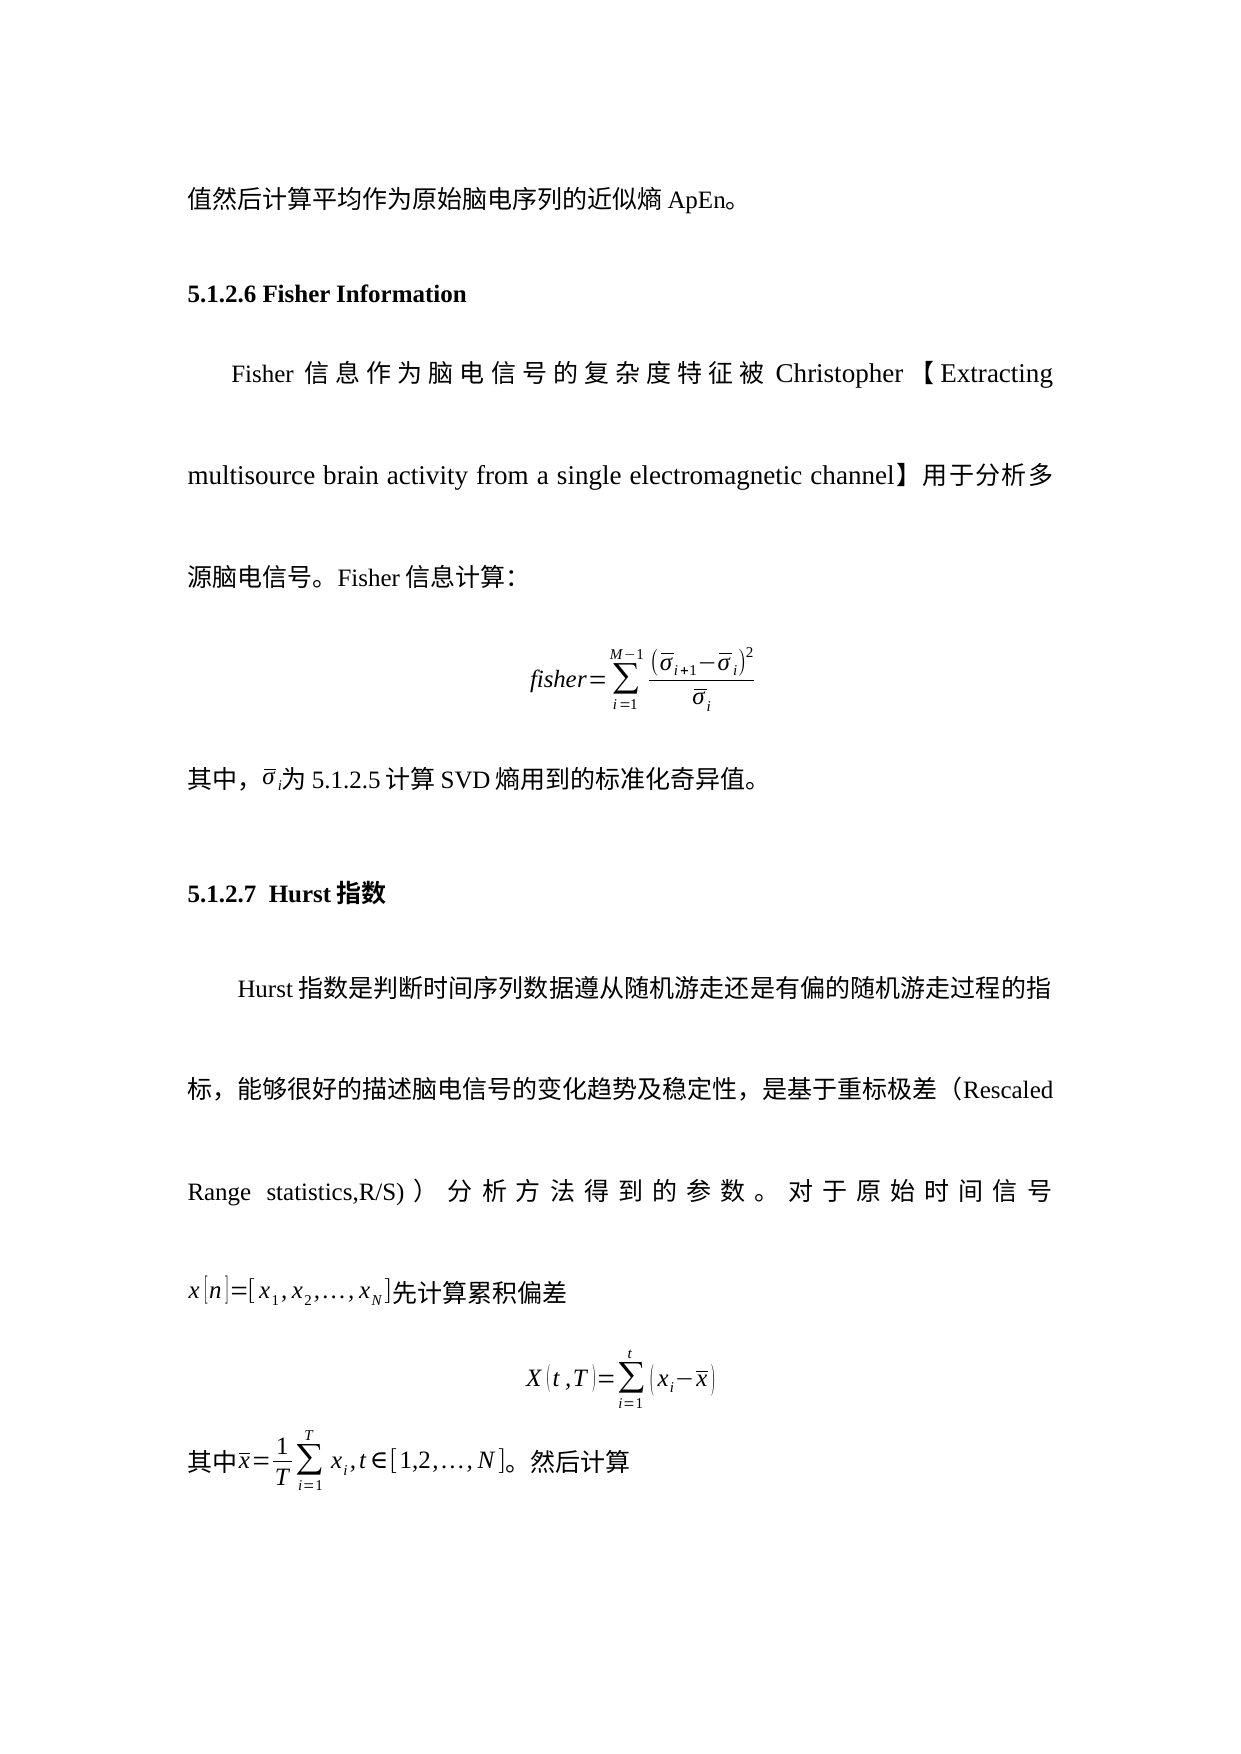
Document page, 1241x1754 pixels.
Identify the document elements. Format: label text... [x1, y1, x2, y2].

text Fisher信息作为脑电信号的复杂度特征被Christopher【Extracting multisource brain activity from a single electromagnetic channel】用于分析多源脑电信号。Fisher信息计算： [187, 338, 1053, 610]
text 其中，为5.1.2.5计算SVD熵用到的标准化奇异值。 [187, 744, 1053, 812]
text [187, 164, 1053, 232]
text Hurst指数是判断时间序列数据遵从随机游走还是有偏的随机游走过程的指标，能够很好的描述脑电信号的变化趋势及稳定性，是基于重标极差（Rescaled Range statistics,R/S)）分析方法得到的参数。对于原始时间信号先计算累积偏差 [187, 952, 1053, 1326]
text 其中。然后计算 [187, 1426, 1053, 1494]
subtitle 5.1.2.6 Fisher Information [187, 277, 1053, 311]
subtitle 5.1.2.7 Hurst指数 [187, 857, 1053, 925]
